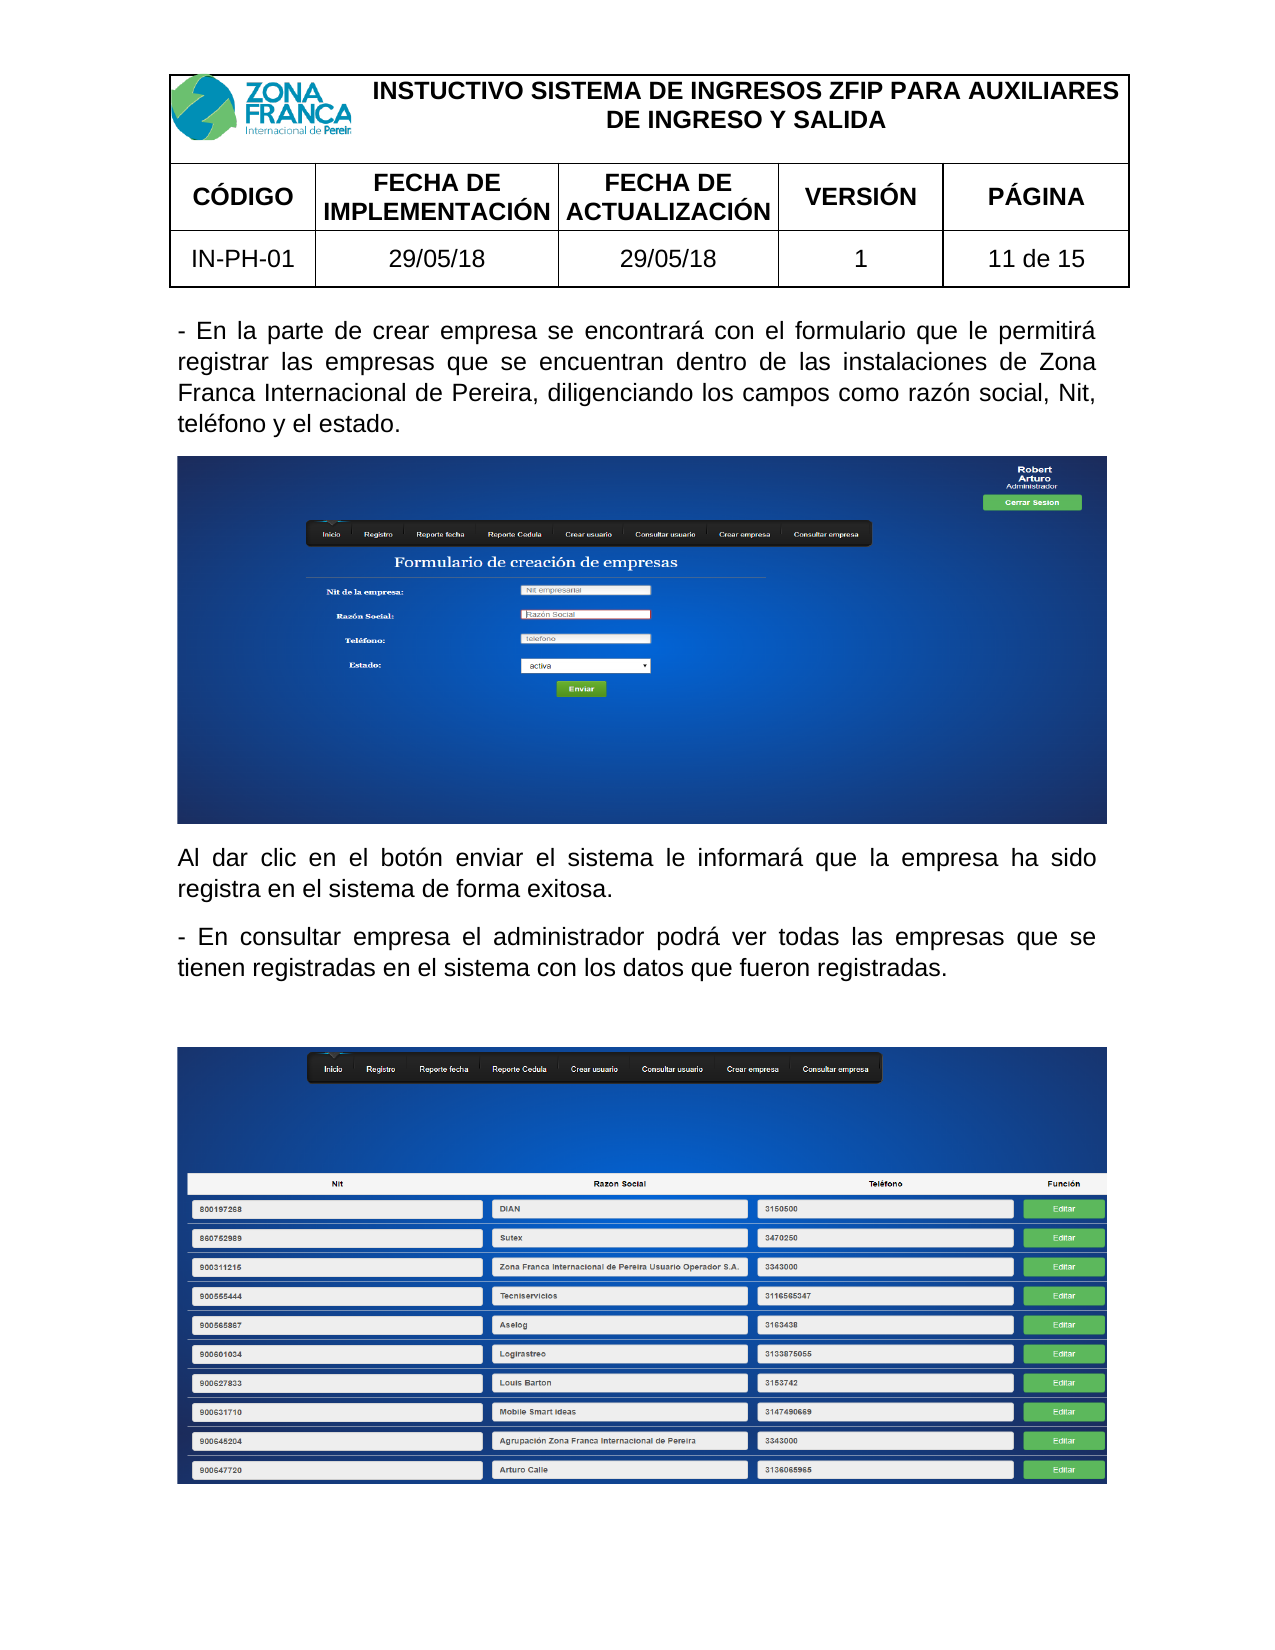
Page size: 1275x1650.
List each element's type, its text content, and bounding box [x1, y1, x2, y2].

picture [267, 87, 279, 98]
picture [169, 73, 351, 139]
picture [250, 107, 260, 111]
picture [177, 456, 1107, 824]
picture [303, 99, 322, 113]
text - En la parte de crear empresa se encontrará con el formulario que le permitirá registrar las empresas que se encuentran dentro de las instalaciones de Zona Franca Internacional de Pereira, diligenciando los campos como razón social, Nit, teléfono y el estado. [177, 316, 1098, 438]
picture [177, 1047, 1107, 1484]
text Al dar clic en el botón enviar el sistema le informará que la empresa ha sido registra en el sistema de forma exitosa. [177, 843, 1098, 902]
text - En consultar empresa el administrador podrá ver todas las empresas que se tienen registradas en el sistema con los datos que fueron registradas. [177, 921, 1098, 981]
